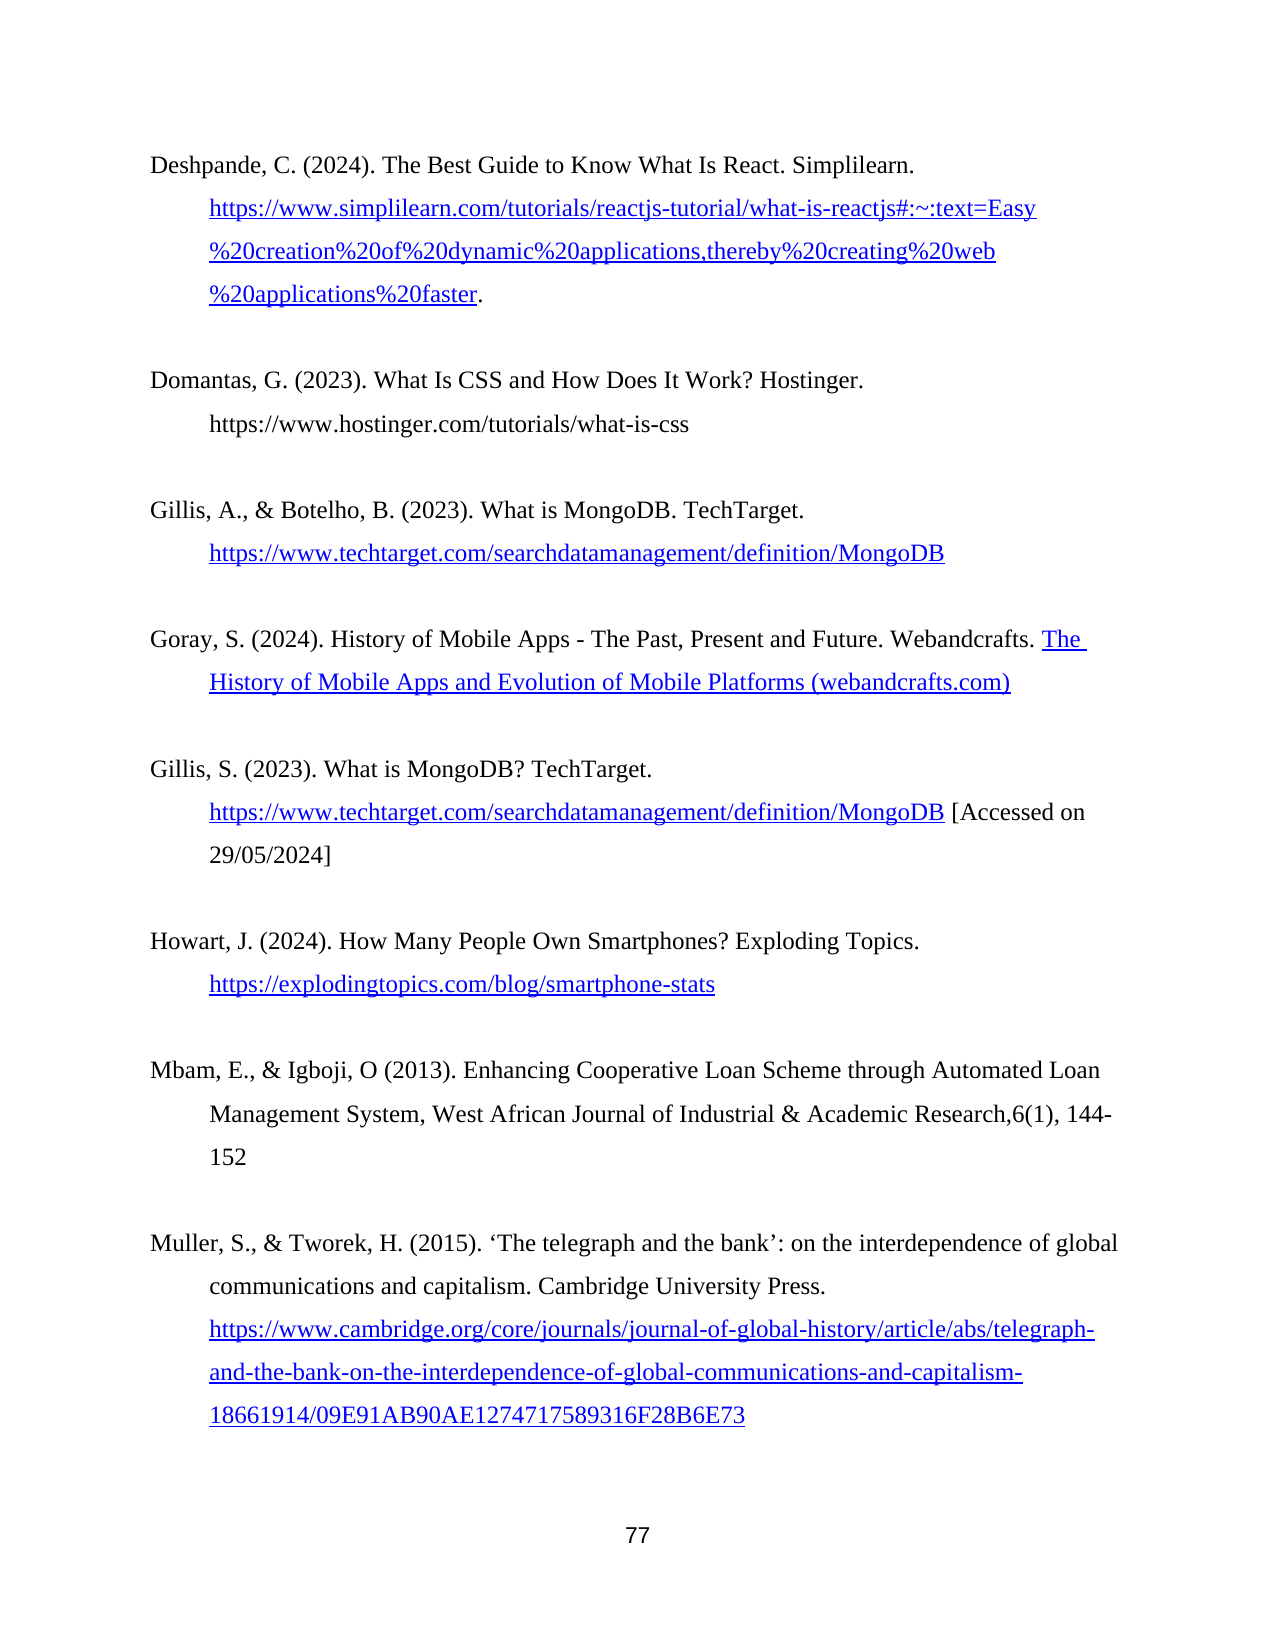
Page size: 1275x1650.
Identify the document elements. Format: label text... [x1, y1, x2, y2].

text Gillis, S. (2023). What is MongoDB? TechTarget. https://www.techtarget.com/searchdatamanagement/definition/MongoDB [Accessed on 29/05/2024] [150, 754, 1125, 869]
text Deshpande, C. (2024). The Best Guide to Know What Is React. Simplilearn. https://www.simplilearn.com/tutorials/reactjs-tutorial/what-is-reactjs#:~:text=Easy%20creation%20of%20dynamic%20applications,thereby%20creating%20web%20applications%20faster. [150, 150, 1125, 308]
text Howart, J. (2024). How Many People Own Smartphones? Exploding Topics. https://explodingtopics.com/blog/smartphone-stats [150, 926, 1125, 998]
text Muller, S., & Tworek, H. (2015). ‘The telegraph and the bank’: on the interdependence of global communications and capitalism. Cambridge University Press. https://www.cambridge.org/core/journals/journal-of-global-history/article/abs/telegraph-and-the-bank-on-the-interdependence-of-global-communications-and-capitalism-18661914/09E91AB90AE1274717589316F28B6E73 [150, 1228, 1125, 1429]
text Goray, S. (2024). History of Mobile Apps - The Past, Present and Future. Webandcrafts. The History of Mobile Apps and Evolution of Mobile Platforms (webandcrafts.com) [150, 624, 1125, 696]
text Mbam, E., & Igboji, O (2013). Enhancing Cooperative Loan Scheme through Automated Loan Management System, West African Journal of Industrial & Academic Research,6(1), 144-152 [150, 1056, 1125, 1171]
text Gillis, A., & Botelho, B. (2023). What is MongoDB. TechTarget. https://www.techtarget.com/searchdatamanagement/definition/MongoDB [150, 495, 1125, 567]
text Domantas, G. (2023). What Is CSS and How Does It Work? Hostinger. https://www.hostinger.com/tutorials/what-is-css [150, 366, 1125, 437]
